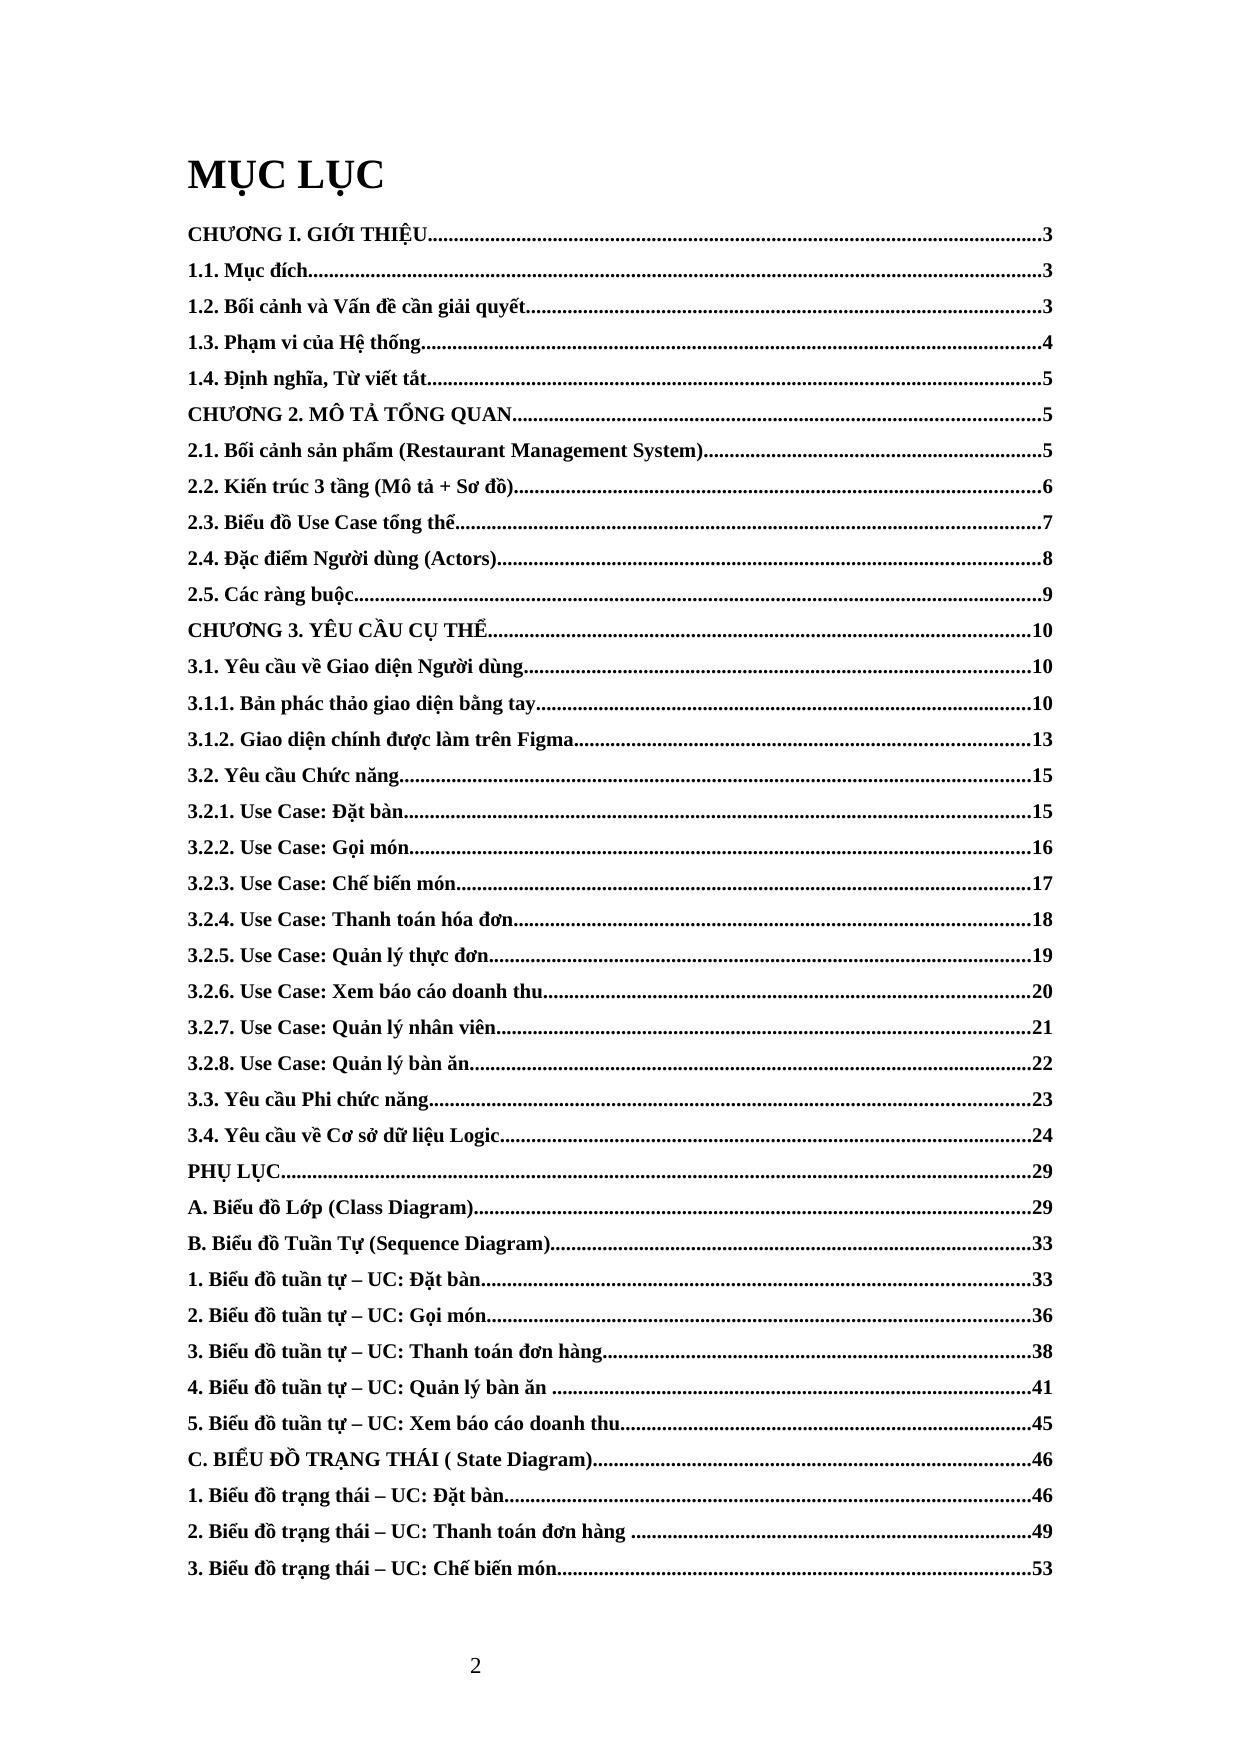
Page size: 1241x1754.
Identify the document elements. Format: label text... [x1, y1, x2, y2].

text 3. Biểu đồ trạng thái – UC: Chế biến món 53 [187, 1556, 1053, 1579]
text A. Biểu đồ Lớp (Class Diagram) 29 [187, 1195, 1053, 1219]
text 3.2.1. Use Case: Đặt bàn 15 [187, 799, 1053, 823]
text 1.1. Mục đích 3 [187, 258, 1053, 282]
text 1.3. Phạm vi của Hệ thống 4 [187, 330, 1053, 354]
text CHƯƠNG 2. MÔ TẢ TỔNG QUAN 5 [187, 402, 1053, 426]
text 3.2.7. Use Case: Quản lý nhân viên 21 [187, 1015, 1053, 1039]
text 3.3. Yêu cầu Phi chức năng 23 [187, 1087, 1053, 1111]
text 2.4. Đặc điểm Người dùng (Actors) 8 [187, 546, 1053, 570]
text 3.1.1. Bản phác thảo giao diện bằng tay 10 [187, 691, 1053, 714]
text CHƯƠNG 3. YÊU CẦU CỤ THỂ 10 [187, 618, 1053, 642]
text 1. Biểu đồ tuần tự – UC: Đặt bàn 33 [187, 1267, 1053, 1291]
text 3.2.5. Use Case: Quản lý thực đơn 19 [187, 943, 1053, 967]
text 3.1.2. Giao diện chính được làm trên Figma 13 [187, 727, 1053, 751]
text 1.4. Định nghĩa, Từ viết tắt 5 [187, 366, 1053, 390]
text B. Biểu đồ Tuần Tự (Sequence Diagram) 33 [187, 1231, 1053, 1255]
text PHỤ LỤC 29 [187, 1159, 1053, 1183]
text 2.1. Bối cảnh sản phẩm (Restaurant Management System) 5 [187, 438, 1053, 462]
text 3.1. Yêu cầu về Giao diện Người dùng 10 [187, 654, 1053, 678]
text 1.2. Bối cảnh và Vấn đề cần giải quyết 3 [187, 294, 1053, 318]
text 3.2.3. Use Case: Chế biến món 17 [187, 871, 1053, 895]
text 3. Biểu đồ tuần tự – UC: Thanh toán đơn hàng 38 [187, 1339, 1053, 1363]
text 2. Biểu đồ trạng thái – UC: Thanh toán đơn hàng 49 [187, 1519, 1053, 1543]
text 3.4. Yêu cầu về Cơ sở dữ liệu Logic 24 [187, 1123, 1053, 1147]
text 2. Biểu đồ tuần tự – UC: Gọi món 36 [187, 1303, 1053, 1327]
text 2.3. Biểu đồ Use Case tổng thể 7 [187, 510, 1053, 534]
text 3.2.2. Use Case: Gọi món 16 [187, 835, 1053, 859]
text MỤC LỤC [187, 150, 1053, 198]
text 3.2. Yêu cầu Chức năng 15 [187, 763, 1053, 787]
text 5. Biểu đồ tuần tự – UC: Xem báo cáo doanh thu 45 [187, 1411, 1053, 1435]
text 4. Biểu đồ tuần tự – UC: Quản lý bàn ăn 41 [187, 1375, 1053, 1399]
text CHƯƠNG I. GIỚI THIỆU 3 [187, 222, 1053, 246]
text 2.2. Kiến trúc 3 tầng (Mô tả + Sơ đồ) 6 [187, 474, 1053, 498]
text C. BIỂU ĐỒ TRẠNG THÁI ( State Diagram) 46 [187, 1447, 1053, 1471]
text 1. Biểu đồ trạng thái – UC: Đặt bàn 46 [187, 1483, 1053, 1507]
text 3.2.4. Use Case: Thanh toán hóa đơn 18 [187, 907, 1053, 931]
text 2.5. Các ràng buộc 9 [187, 582, 1053, 606]
text 3.2.6. Use Case: Xem báo cáo doanh thu 20 [187, 979, 1053, 1003]
text 3.2.8. Use Case: Quản lý bàn ăn 22 [187, 1051, 1053, 1075]
